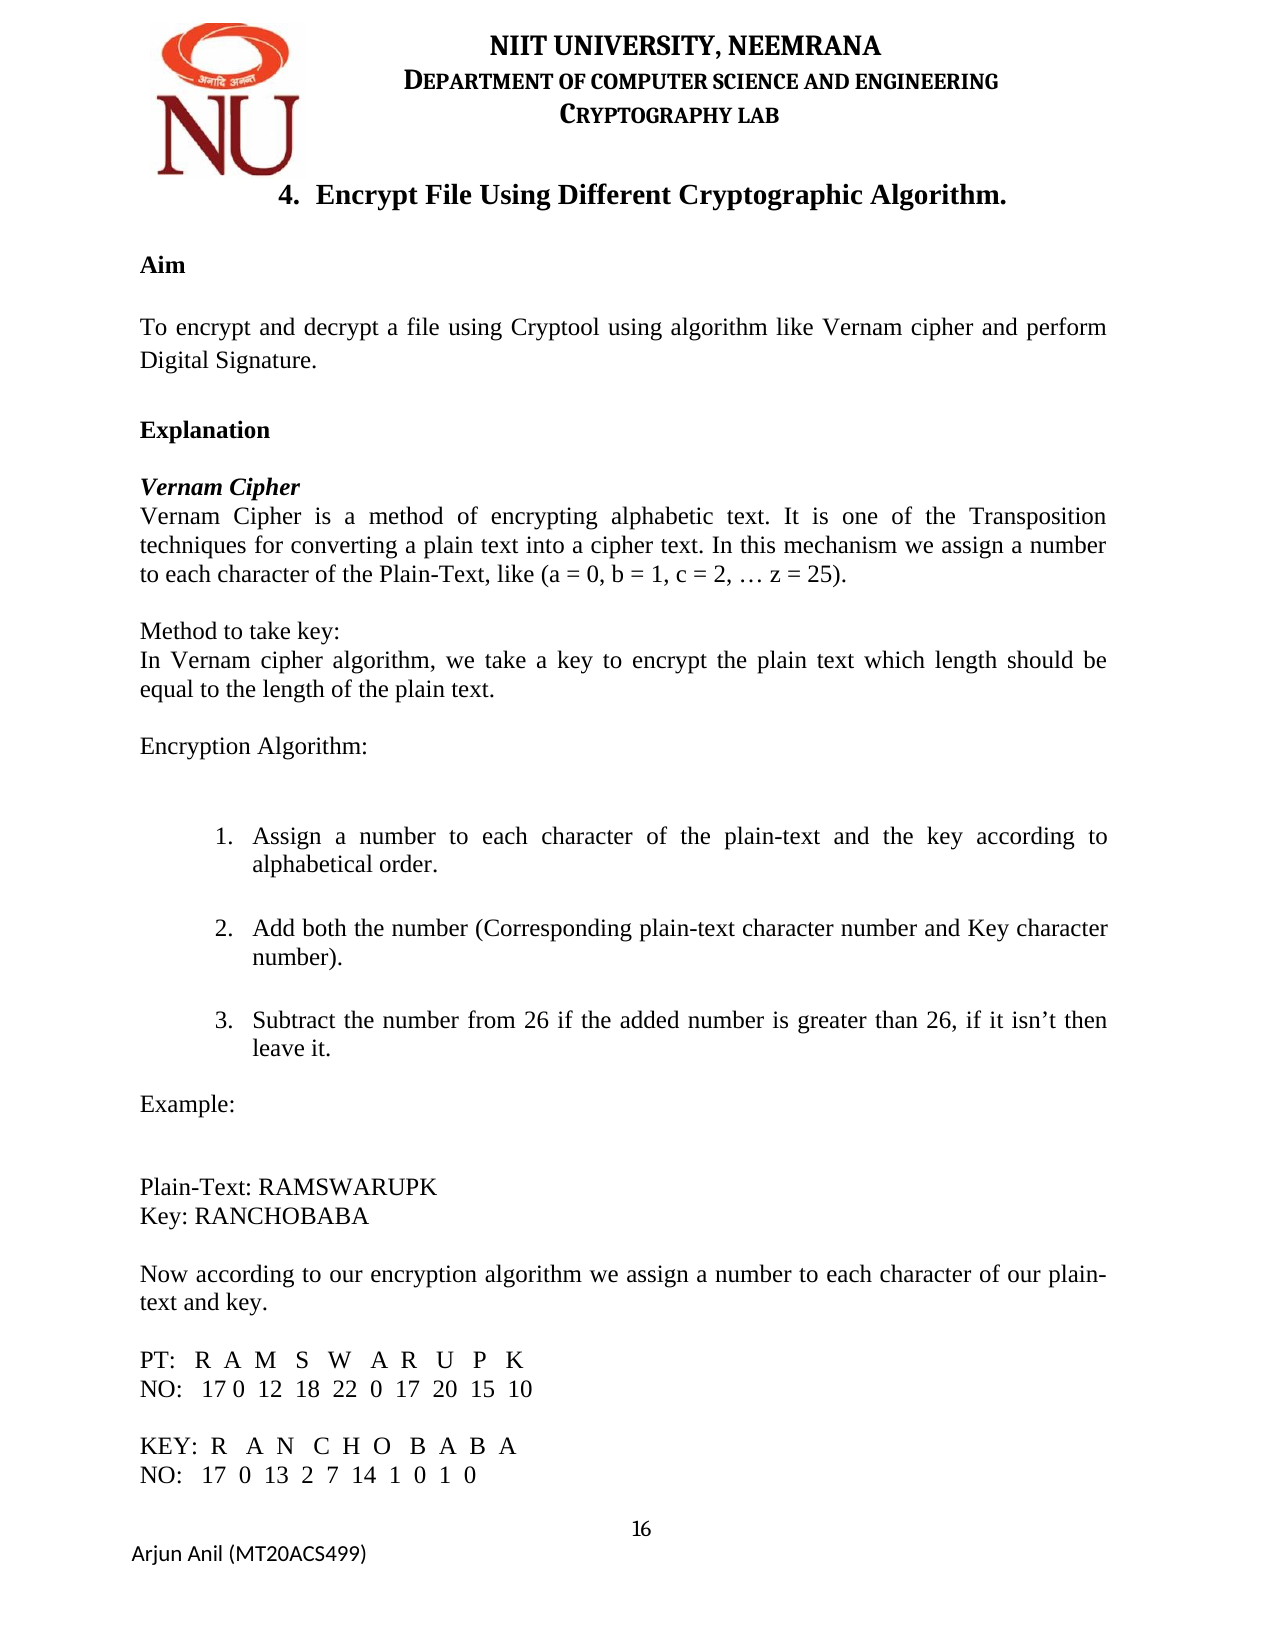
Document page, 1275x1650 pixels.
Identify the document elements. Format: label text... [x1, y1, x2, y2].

list Assign a number to each character of the plain-text and the key according to alphabetical order. [214, 821, 1108, 878]
text PT: R A M S W A R U P K [139, 1345, 1108, 1374]
text In Vernam cipher algorithm, we take a key to encrypt the plain text which length should be equal to the length of the plain text. [139, 645, 1108, 702]
text Vernam Cipher [139, 472, 1108, 501]
subtitle Aim [139, 250, 1108, 279]
text Plain-Text: RAMSWARUPK [139, 1172, 1108, 1201]
text To encrypt and decrypt a file using Cryptool using algorithm like Vernam cipher and perform Digital Signature. [139, 312, 1108, 373]
list Add both the number (Corresponding plain-text character number and Key character number). [214, 913, 1108, 970]
subtitle Explanation [139, 415, 1108, 444]
text Vernam Cipher is a method of encrypting alphabetic text. It is one of the Transposition techniques for converting a plain text into a cipher text. In this mechanism we assign a number to each character of the Plain-Text, like (a = 0, b = 1, c = 2, … z = 25). [139, 501, 1108, 587]
text Key: RANCHOBABA [139, 1201, 1108, 1230]
text NO: 17 0 13 2 7 14 1 0 1 0 [139, 1460, 1108, 1489]
text Now according to our encryption algorithm we assign a number to each character of our plain-text and key. [139, 1259, 1108, 1316]
text NO: 17 0 12 18 22 0 17 20 15 10 [139, 1374, 1108, 1402]
list Subtract the number from 26 if the added number is greater than 26, if it isn’t then leave it. [214, 1005, 1108, 1062]
text Example: [139, 1089, 1108, 1117]
subtitle Encrypt File Using Different Cryptographic Algorithm. [177, 177, 1108, 211]
text Method to take key: [139, 616, 1108, 645]
picture [150, 23, 306, 179]
text KEY: R A N C H O B A B A [139, 1431, 1108, 1460]
text Encryption Algorithm: [139, 731, 1108, 760]
